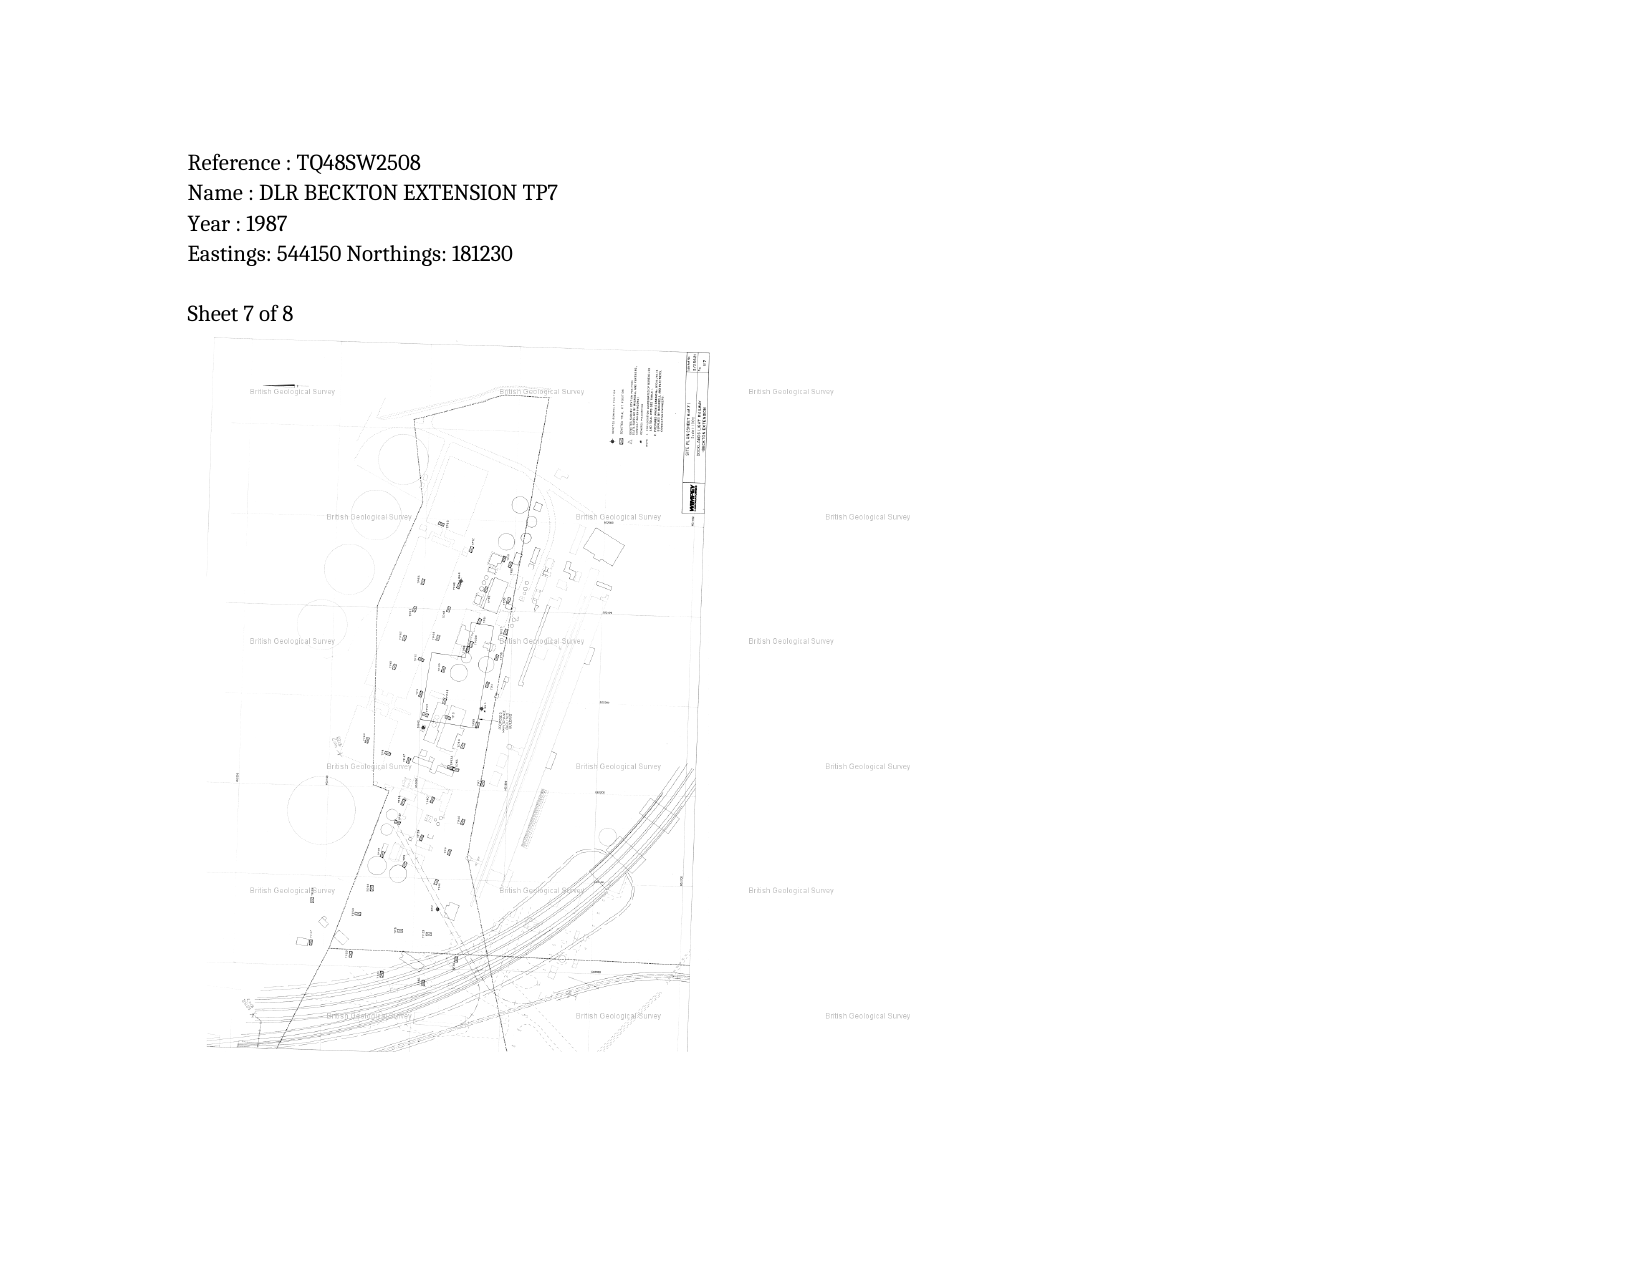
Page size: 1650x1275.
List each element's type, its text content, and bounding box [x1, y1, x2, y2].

text Name : DLR BECKTON EXTENSION TP7 [187, 180, 1462, 207]
text Reference : TQ48SW2508 [187, 150, 1462, 176]
text Year : 1987 [187, 210, 1462, 237]
text Sheet 7 of 8 [187, 301, 1462, 327]
picture [206, 331, 954, 1052]
text Eastings: 544150 Northings: 181230 [187, 241, 1462, 297]
